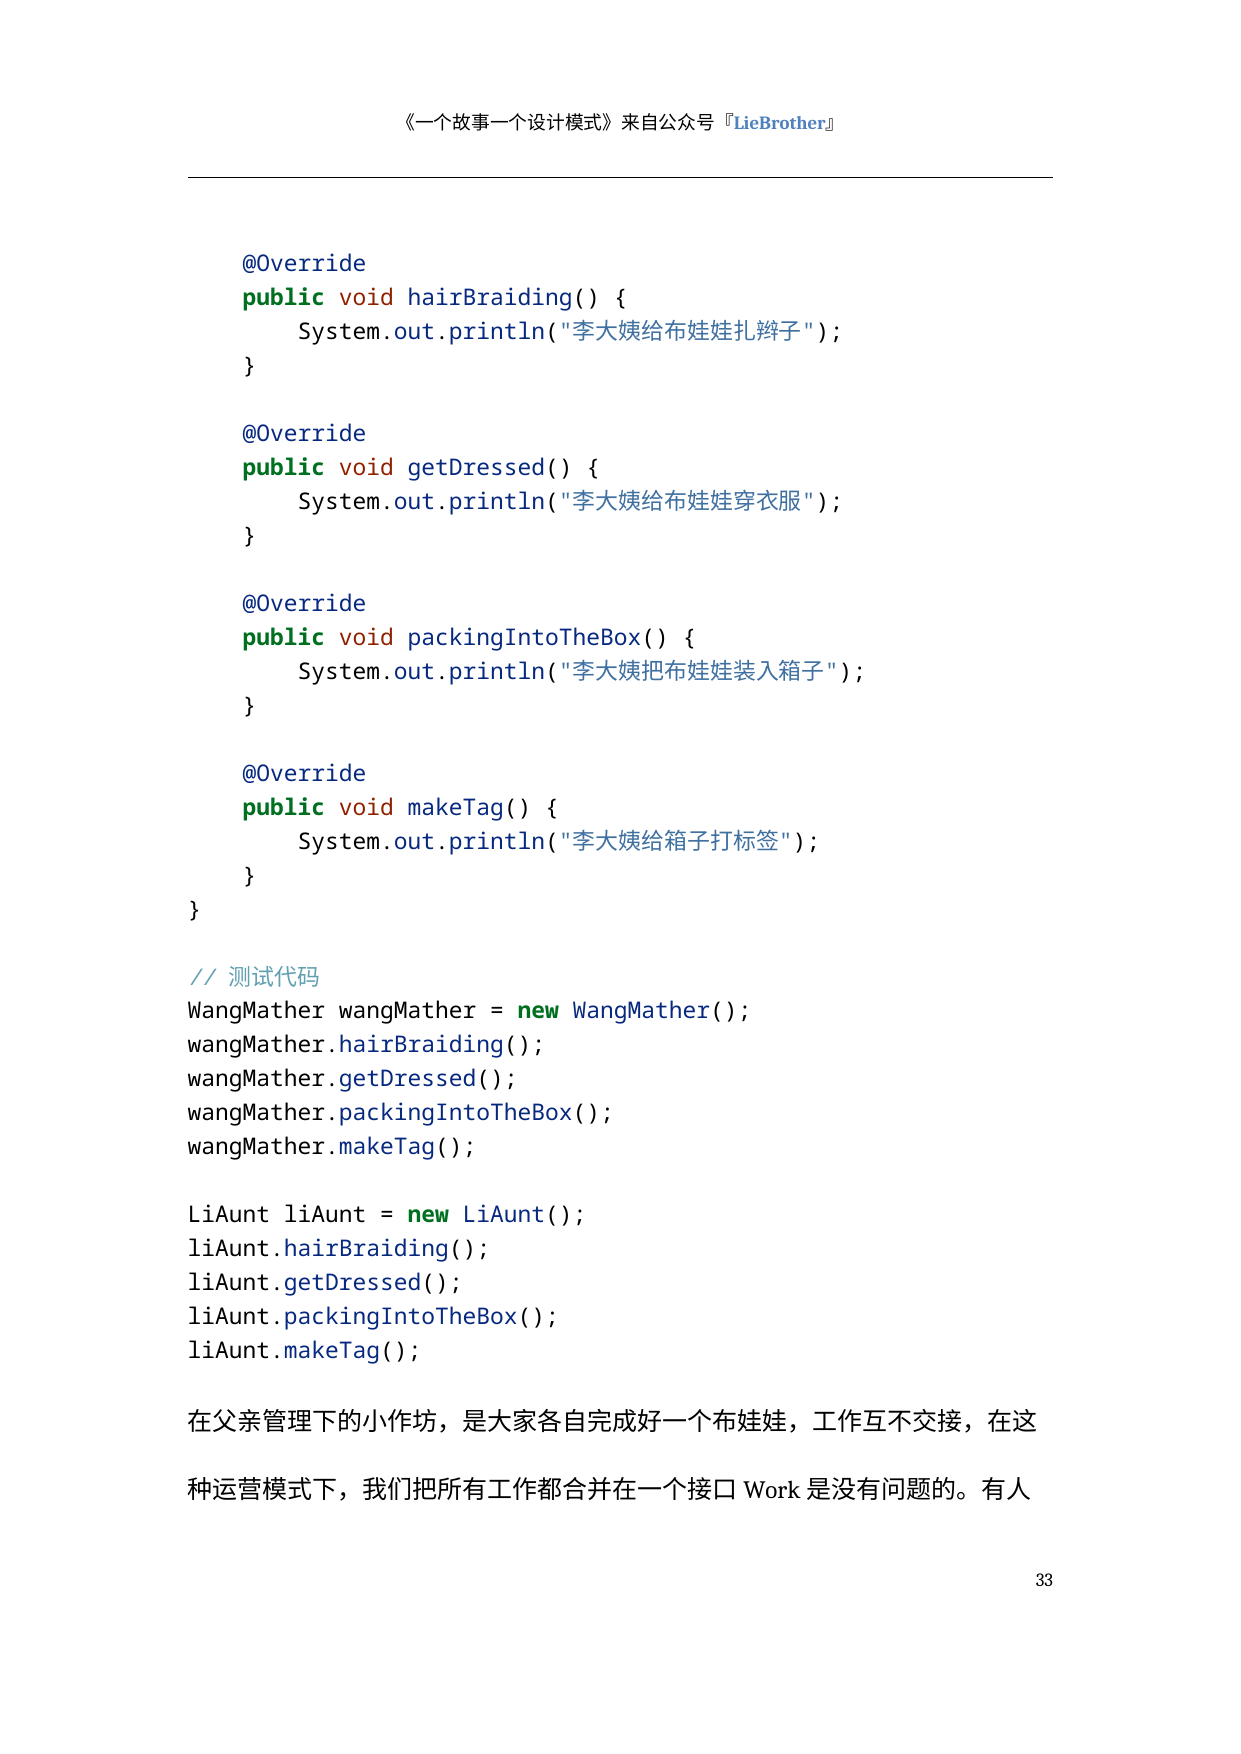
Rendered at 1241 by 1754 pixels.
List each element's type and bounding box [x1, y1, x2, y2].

text [187, 1385, 1053, 1521]
text [187, 212, 1053, 1367]
